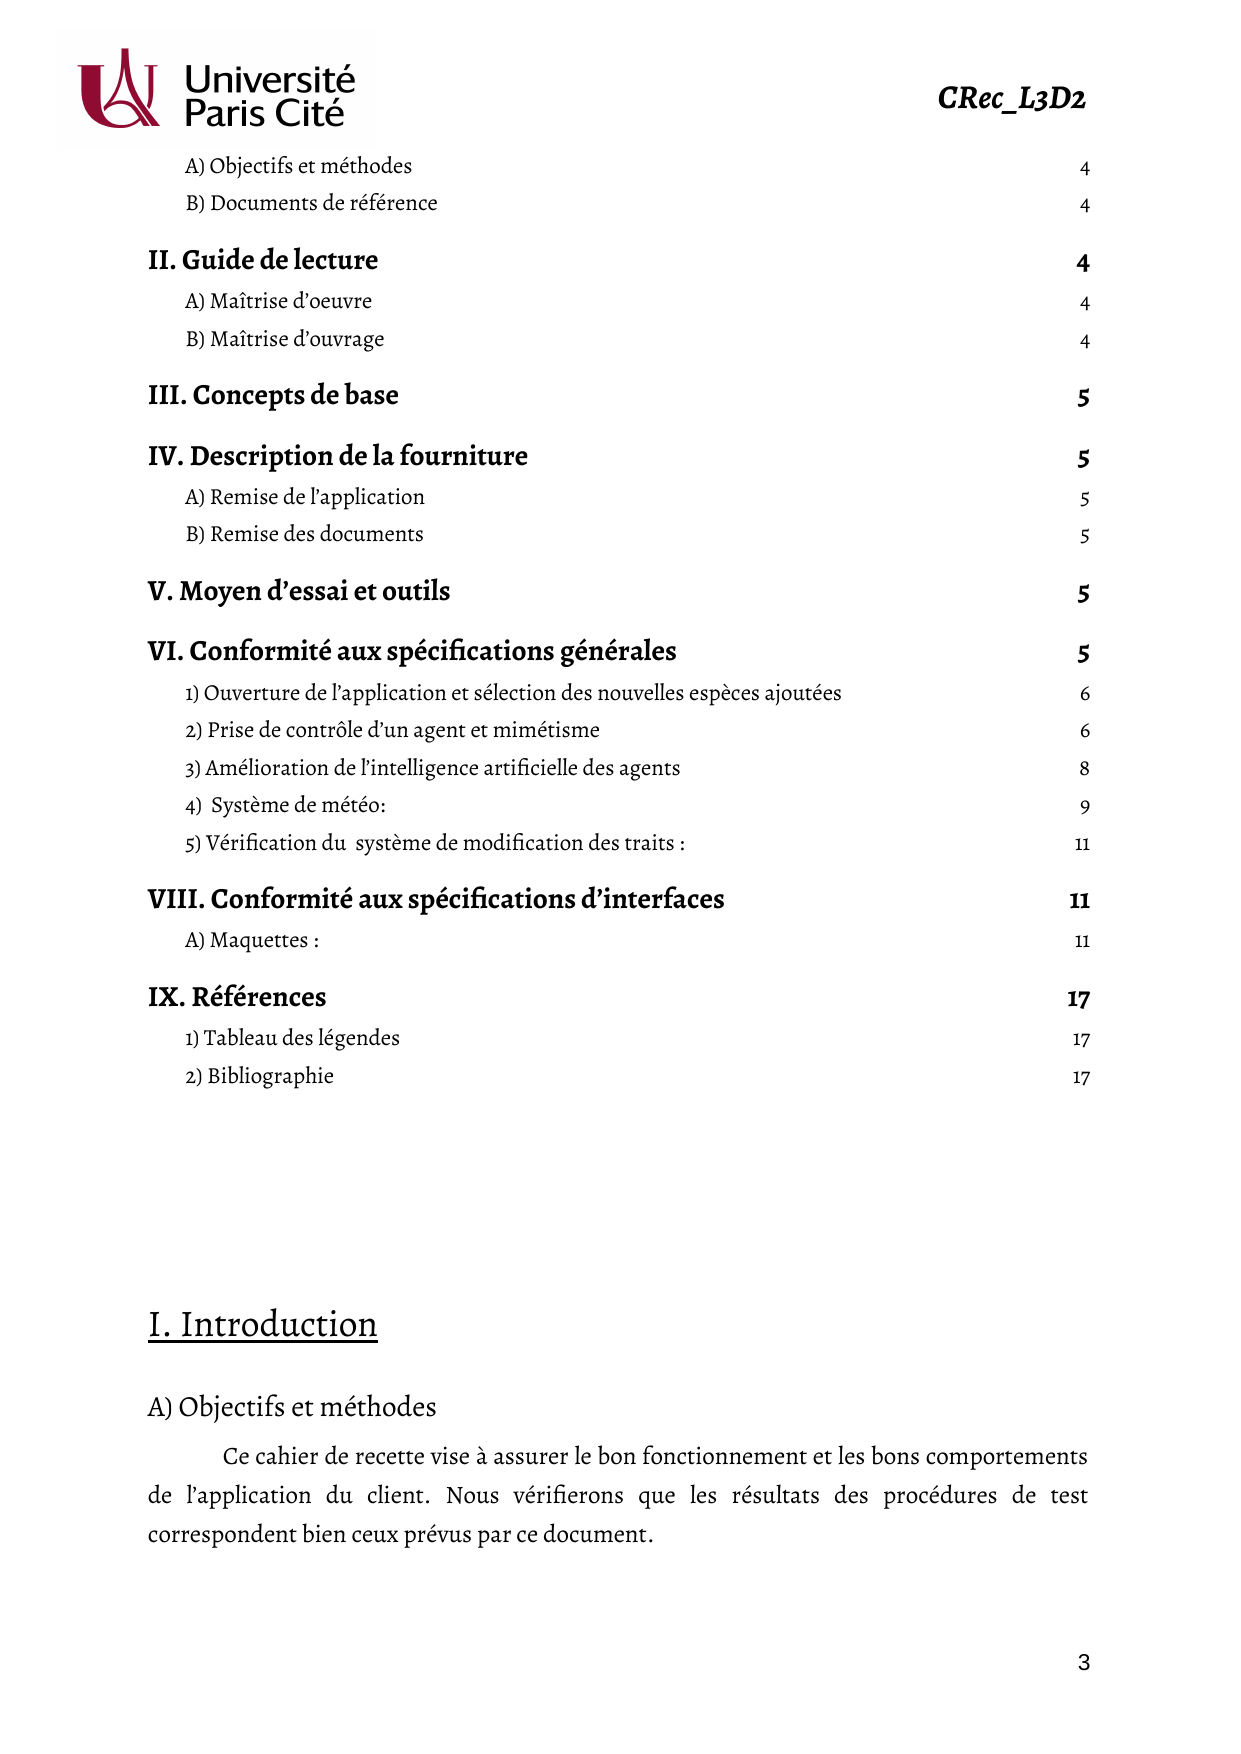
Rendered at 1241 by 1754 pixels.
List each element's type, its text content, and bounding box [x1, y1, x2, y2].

subtitle A) Objectifs et méthodes [148, 1387, 1090, 1426]
subtitle I. Introduction [148, 1298, 1090, 1349]
text Ce cahier de recette vise à assurer le bon fonctionnement et les bons comportements de l’application du client. Nous vérifierons que les résultats des procédures de test correspondent bien ceux prévus par ce document. [148, 1439, 1090, 1551]
picture [57, 29, 378, 150]
